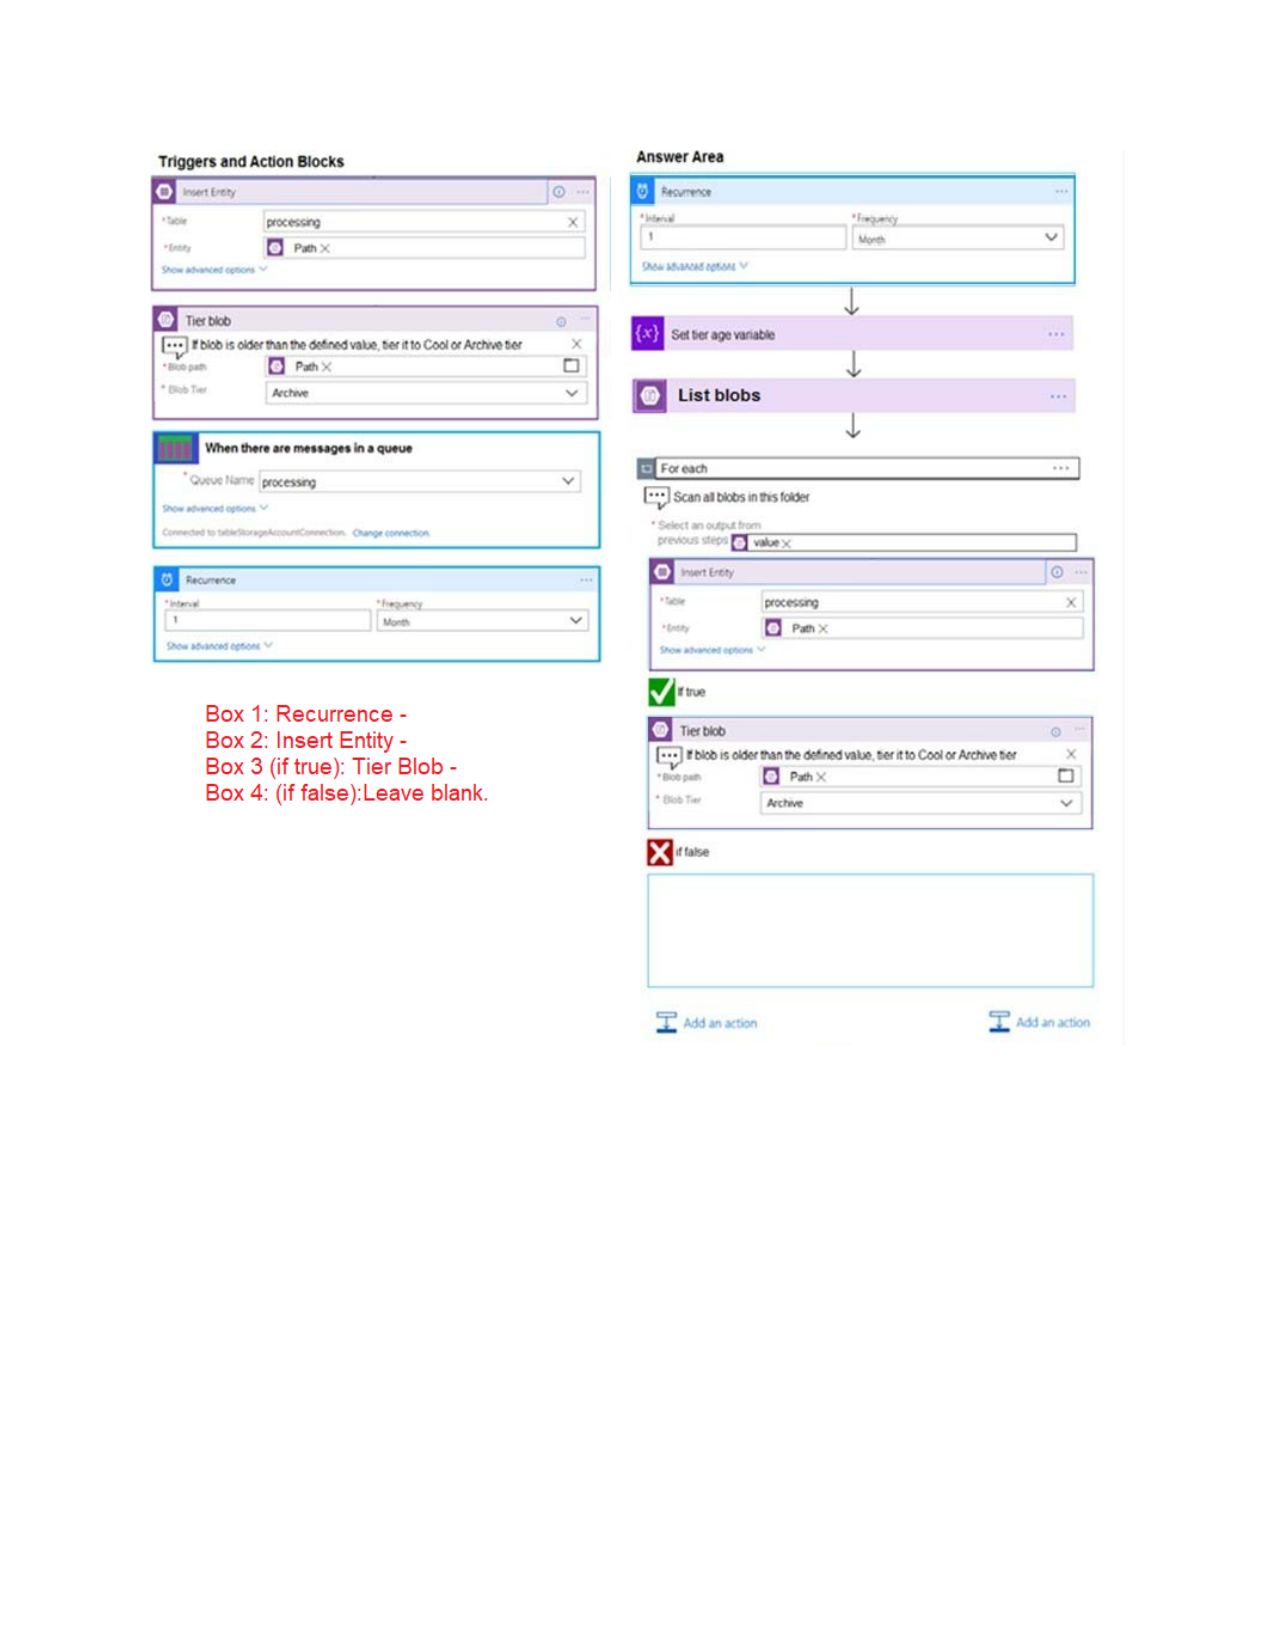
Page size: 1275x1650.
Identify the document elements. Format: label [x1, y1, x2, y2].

picture [150, 150, 1125, 1053]
